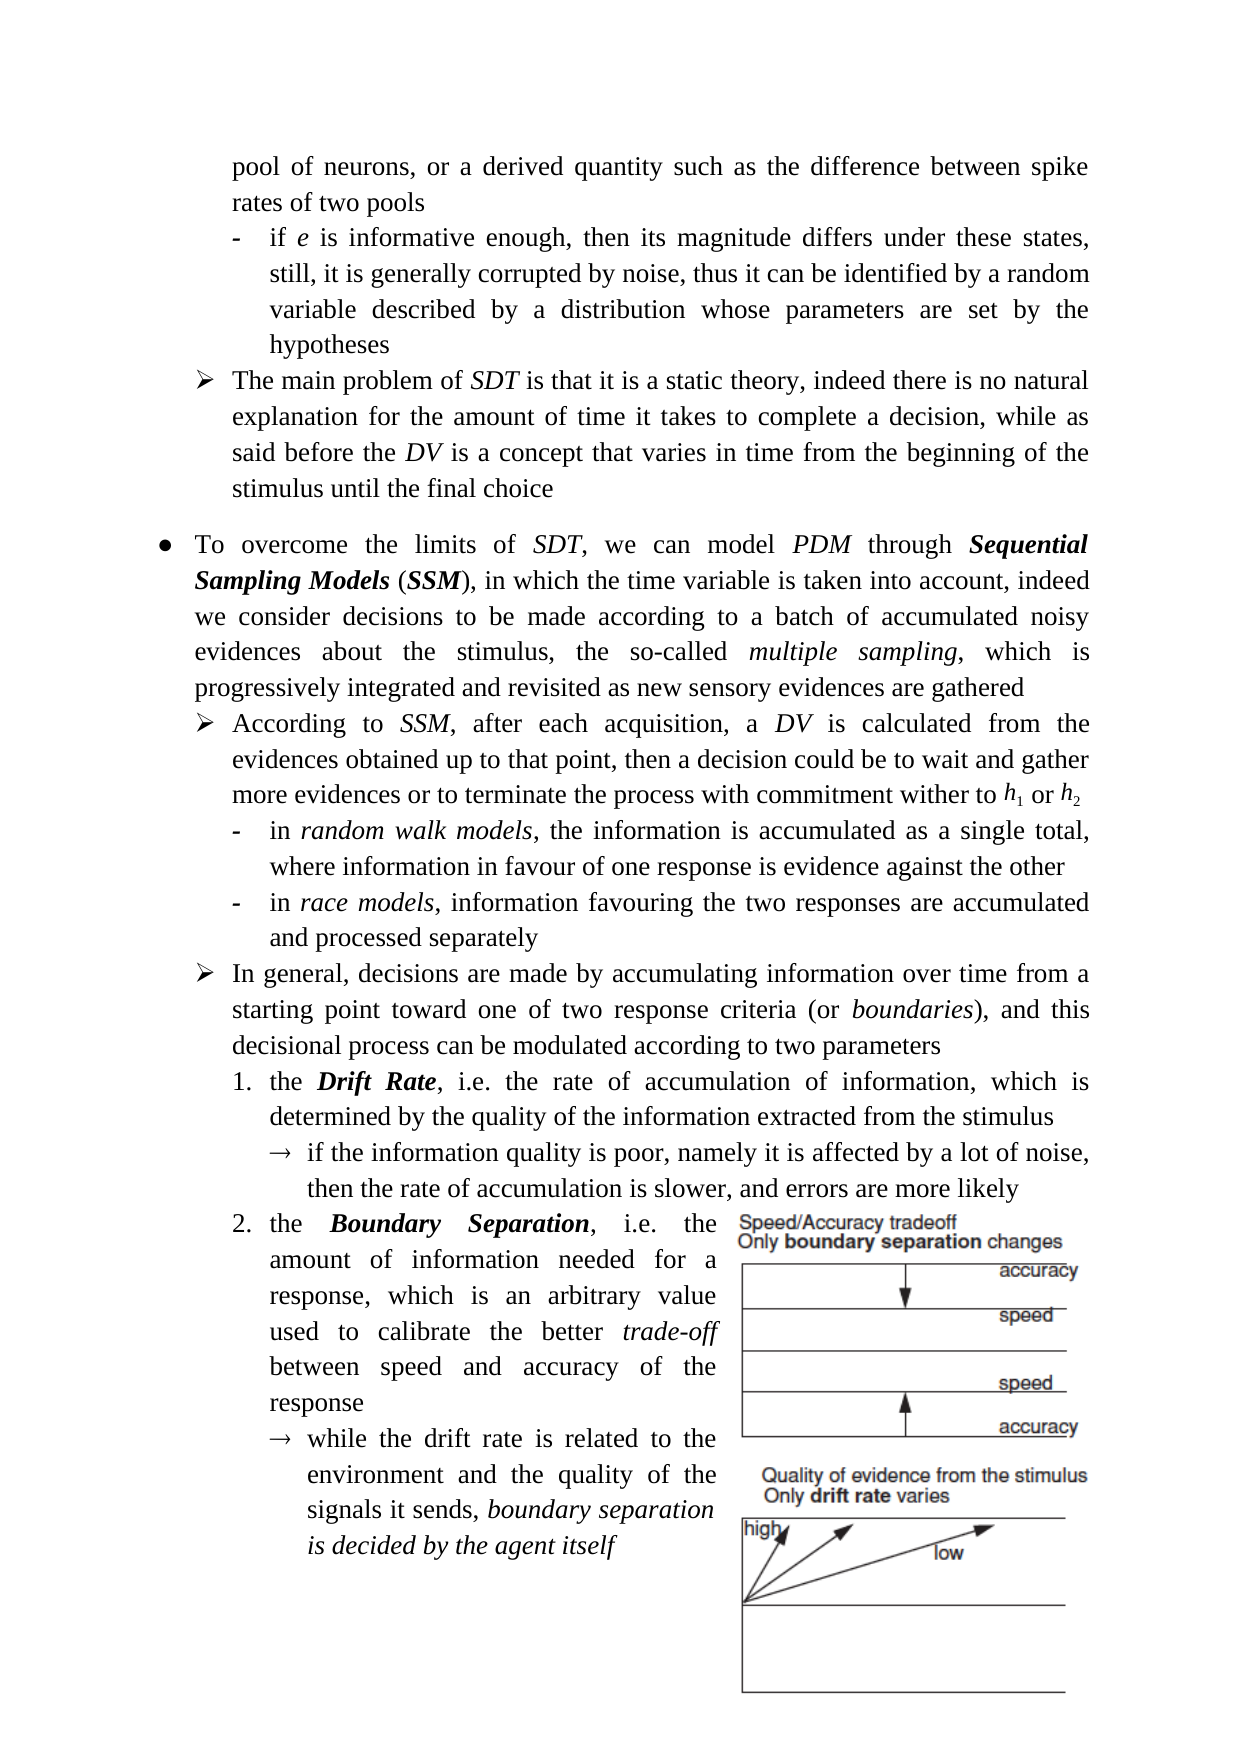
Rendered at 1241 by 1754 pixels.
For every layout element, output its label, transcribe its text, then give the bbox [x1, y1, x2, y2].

list in random walk models, the information is accumulated as a single total, where information in favour of one response is evidence against the other [232, 814, 1090, 881]
list in race models, information favouring the two responses are accumulated and processed separately [232, 886, 1090, 953]
list According to SSM, after each acquisition, a DV is calculated from the evidences obtained up to that point, then a decision could be to wait and gather more evidences or to terminate the process with commitment wither to or [194, 707, 1090, 810]
picture [735, 1209, 1091, 1700]
list if e is informative enough, then its magnitude differs under these states, still, it is generally corrupted by noise, thus it can be identified by a random variable described by a distribution whose parameters are set by the hypotheses [232, 221, 1090, 360]
list while the drift rate is related to the environment and the quality of the signals it sends, boundary separation is decided by the agent itself [269, 1422, 735, 1560]
list the Boundary Separation, i.e. the amount of information needed for a response, which is an arbitrary value used to calibrate the better trade-off between speed and accuracy of the response [232, 1208, 1090, 1417]
list if the information quality is poor, namely it is affected by a lot of noise, then the rate of accumulation is slower, and errors are more likely [269, 1136, 1090, 1203]
list The main problem of SDT is that it is a static theory, indeed there is no natural explanation for the amount of time it takes to complete a decision, while as said before the DV is a concept that varies in time from the beginning of the stimulus until the final choice [194, 364, 1090, 503]
list To overcome the limits of SDT, we can model PDM through Sequential Sampling Models (SSM), in which the time variable is taken into account, indeed we consider decisions to be made according to a batch of accumulated noisy evidences about the stimulus, the so-called multiple sampling, which is progressively integrated and revisited as new sensory evidences are gathered [157, 528, 1090, 702]
list In general, decisions are made by accumulating information over time from a starting point toward one of two response criteria (or boundaries), and this decisional process can be modulated according to two parameters [194, 957, 1090, 1060]
list the Drift Rate, i.e. the rate of accumulation of information, which is determined by the quality of the information extracted from the stimulus [232, 1064, 1090, 1131]
